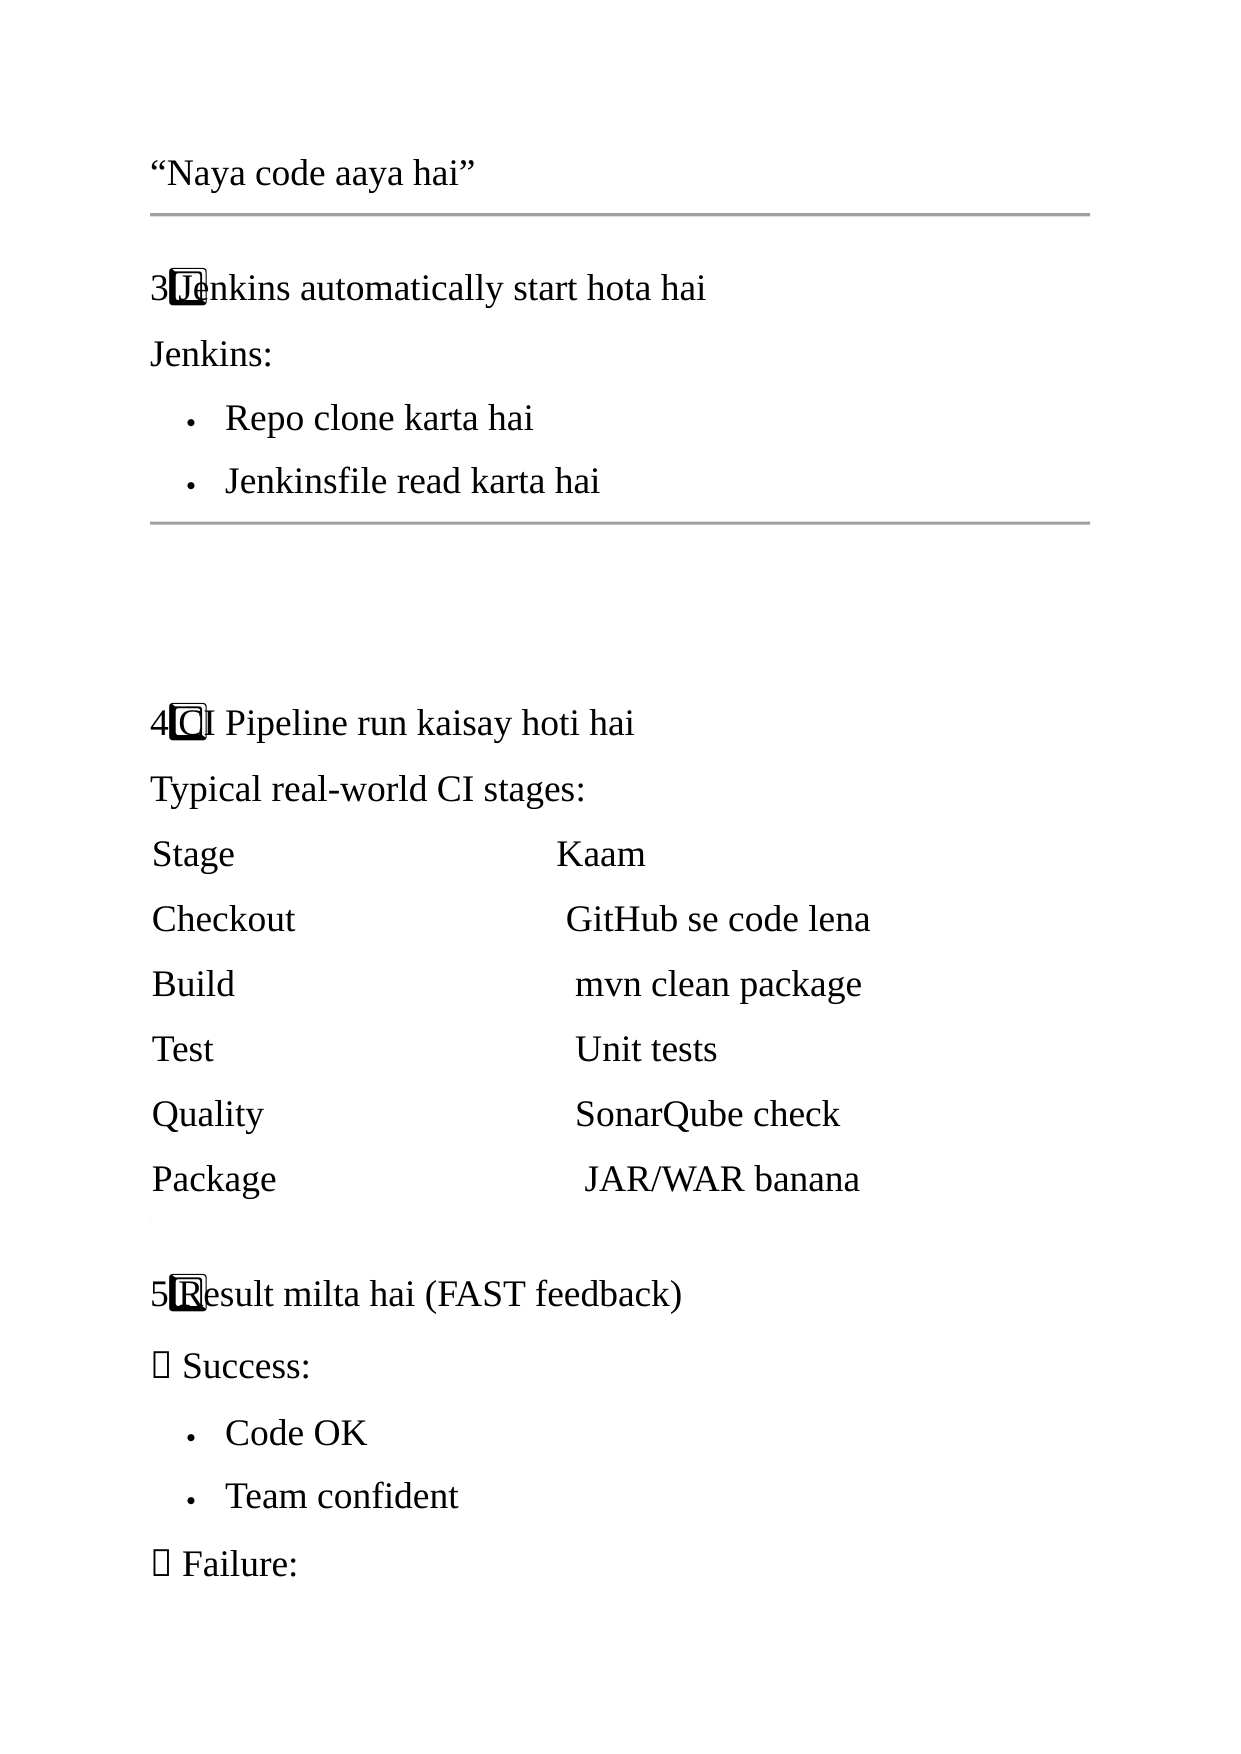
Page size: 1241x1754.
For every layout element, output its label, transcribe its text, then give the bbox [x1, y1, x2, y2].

list Jenkinsfile read karta hai [187, 458, 1090, 501]
table_header Stage [150, 830, 302, 895]
text 4️⃣ CI Pipeline run kaisay hoti hai [150, 695, 1090, 746]
table_cell Test [150, 1025, 302, 1090]
table_cell Package [150, 1155, 302, 1220]
list Team confident [187, 1473, 1090, 1517]
list Repo clone karta hai [187, 395, 1090, 438]
text “Naya code aaya hai” [150, 150, 1090, 193]
text Jenkins: [150, 332, 1090, 375]
table_cell mvn clean package [302, 960, 877, 1025]
table_cell Unit tests [302, 1025, 877, 1090]
text ✅ Success: [150, 1338, 1090, 1389]
list Code OK [187, 1410, 1090, 1453]
text ❌ Failure: [150, 1537, 1090, 1588]
text 3️⃣ Jenkins automatically start hota hai [150, 260, 1090, 311]
table_cell Build [150, 960, 302, 1025]
table_header Kaam [302, 830, 877, 895]
table_cell JAR/WAR banana [302, 1155, 877, 1220]
table_cell GitHub se code lena [302, 895, 877, 960]
table_cell Quality [150, 1090, 302, 1155]
table_cell Checkout [150, 895, 302, 960]
text 5️⃣ Result milta hai (FAST feedback) [150, 1267, 1090, 1318]
table_cell SonarQube check [302, 1090, 877, 1155]
text Typical real-world CI stages: [150, 767, 1090, 810]
